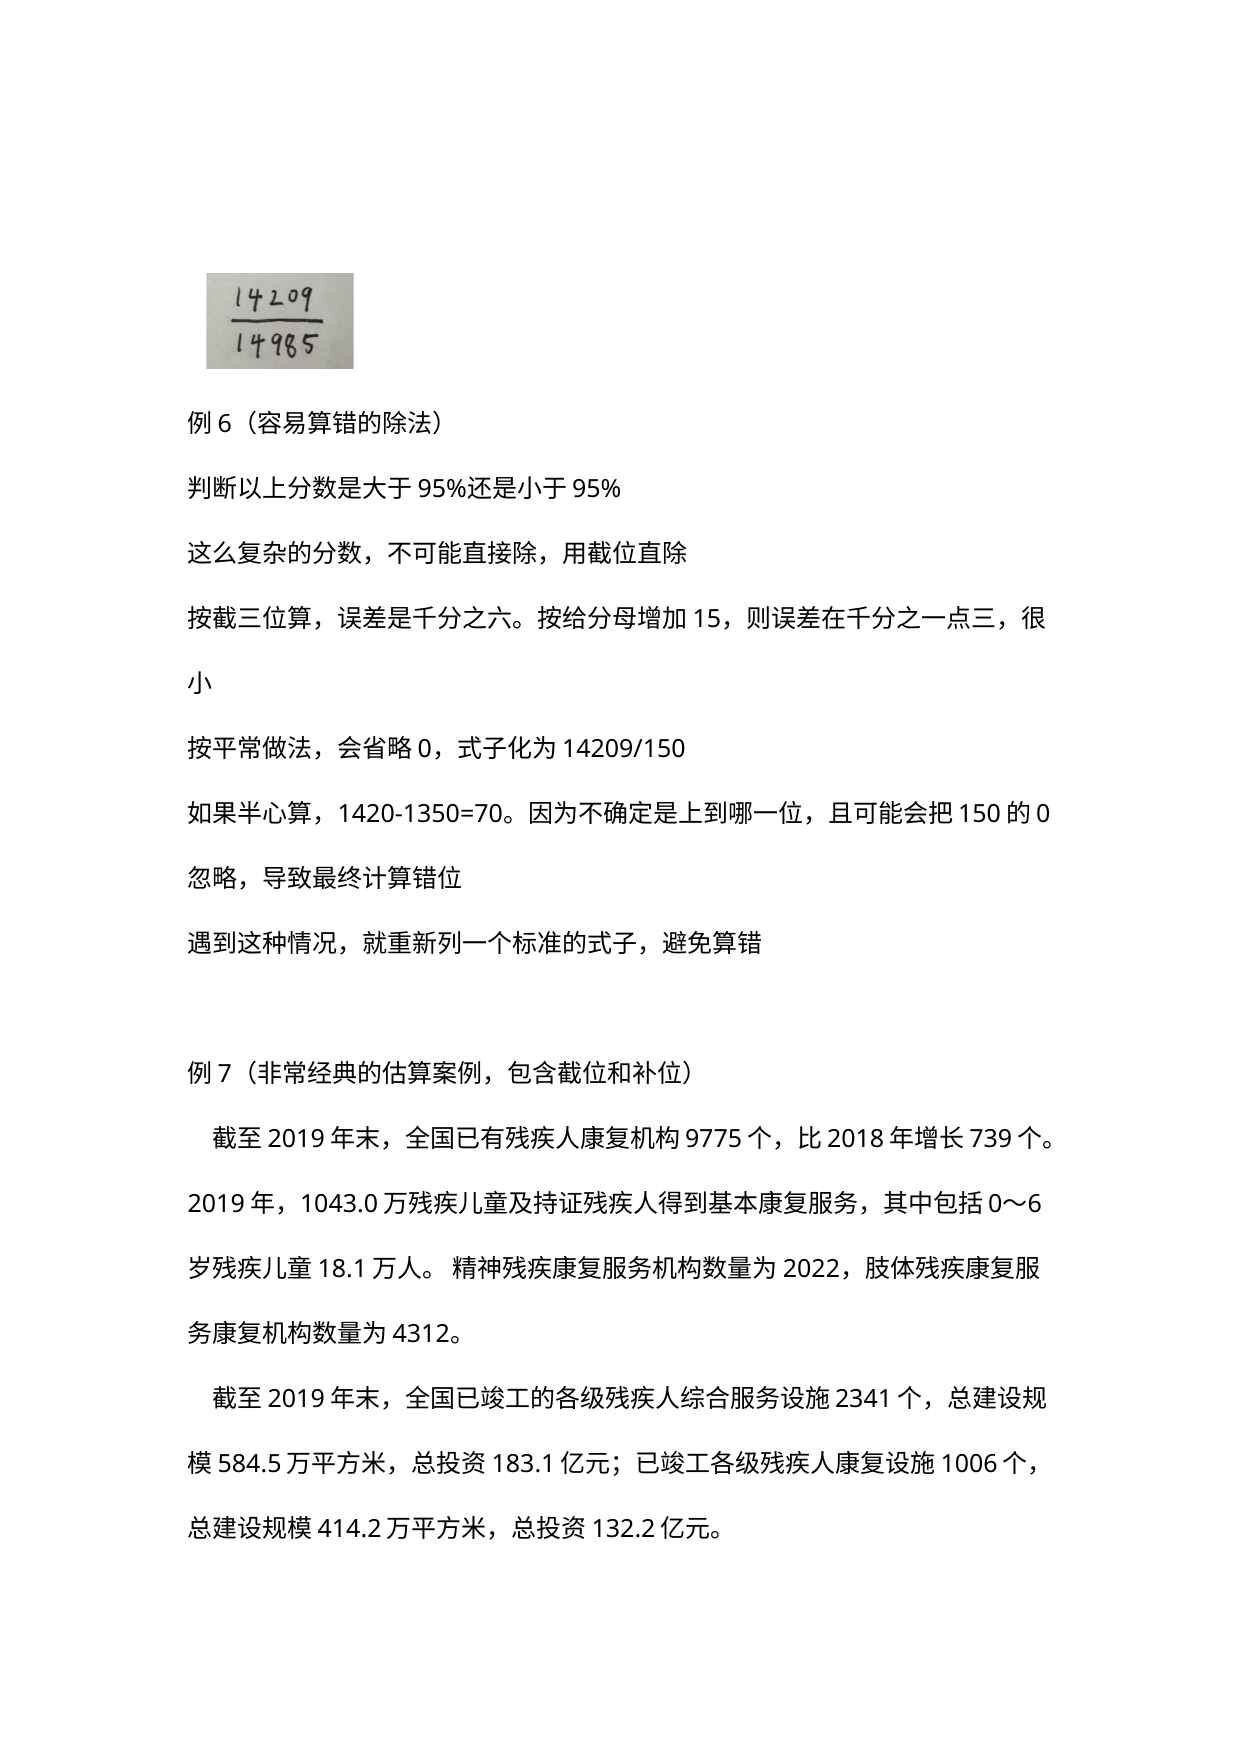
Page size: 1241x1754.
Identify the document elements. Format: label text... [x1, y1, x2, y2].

text 这么复杂的分数，不可能直接除，用截位直除 [187, 519, 1053, 584]
text 判断以上分数是大于95%还是小于95% [187, 454, 1053, 519]
text 按平常做法，会省略0，式子化为14209/150 [187, 714, 1053, 779]
text 按截三位算，误差是千分之六。按给分母增加15，则误差在千分之一点三，很小 [187, 584, 1053, 714]
text 遇到这种情况，就重新列一个标准的式子，避免算错 [187, 909, 1053, 974]
text 截至2019年末，全国已竣工的各级残疾人综合服务设施2341个，总建设规模584.5万平方米，总投资183.1亿元；已竣工各级残疾人康复设施1006个，总建设规模414.2万平方米，总投资132.2亿元。 [187, 1364, 1053, 1559]
text 如果半心算，1420-1350=70。因为不确定是上到哪一位，且可能会把150的0忽略，导致最终计算错位 [187, 779, 1053, 909]
text 截至2019年末，全国已有残疾人康复机构9775个，比2018年增长739个。2019年，1043.0万残疾儿童及持证残疾人得到基本康复服务，其中包括0～6岁残疾儿童18.1万人。 精神残疾康复服务机构数量为2022，肢体残疾康复服务康复机构数量为4312。 [187, 1104, 1053, 1364]
picture [206, 273, 354, 369]
text 例6（容易算错的除法） [187, 227, 1053, 454]
text 例7（非常经典的估算案例，包含截位和补位） [187, 1039, 1053, 1104]
